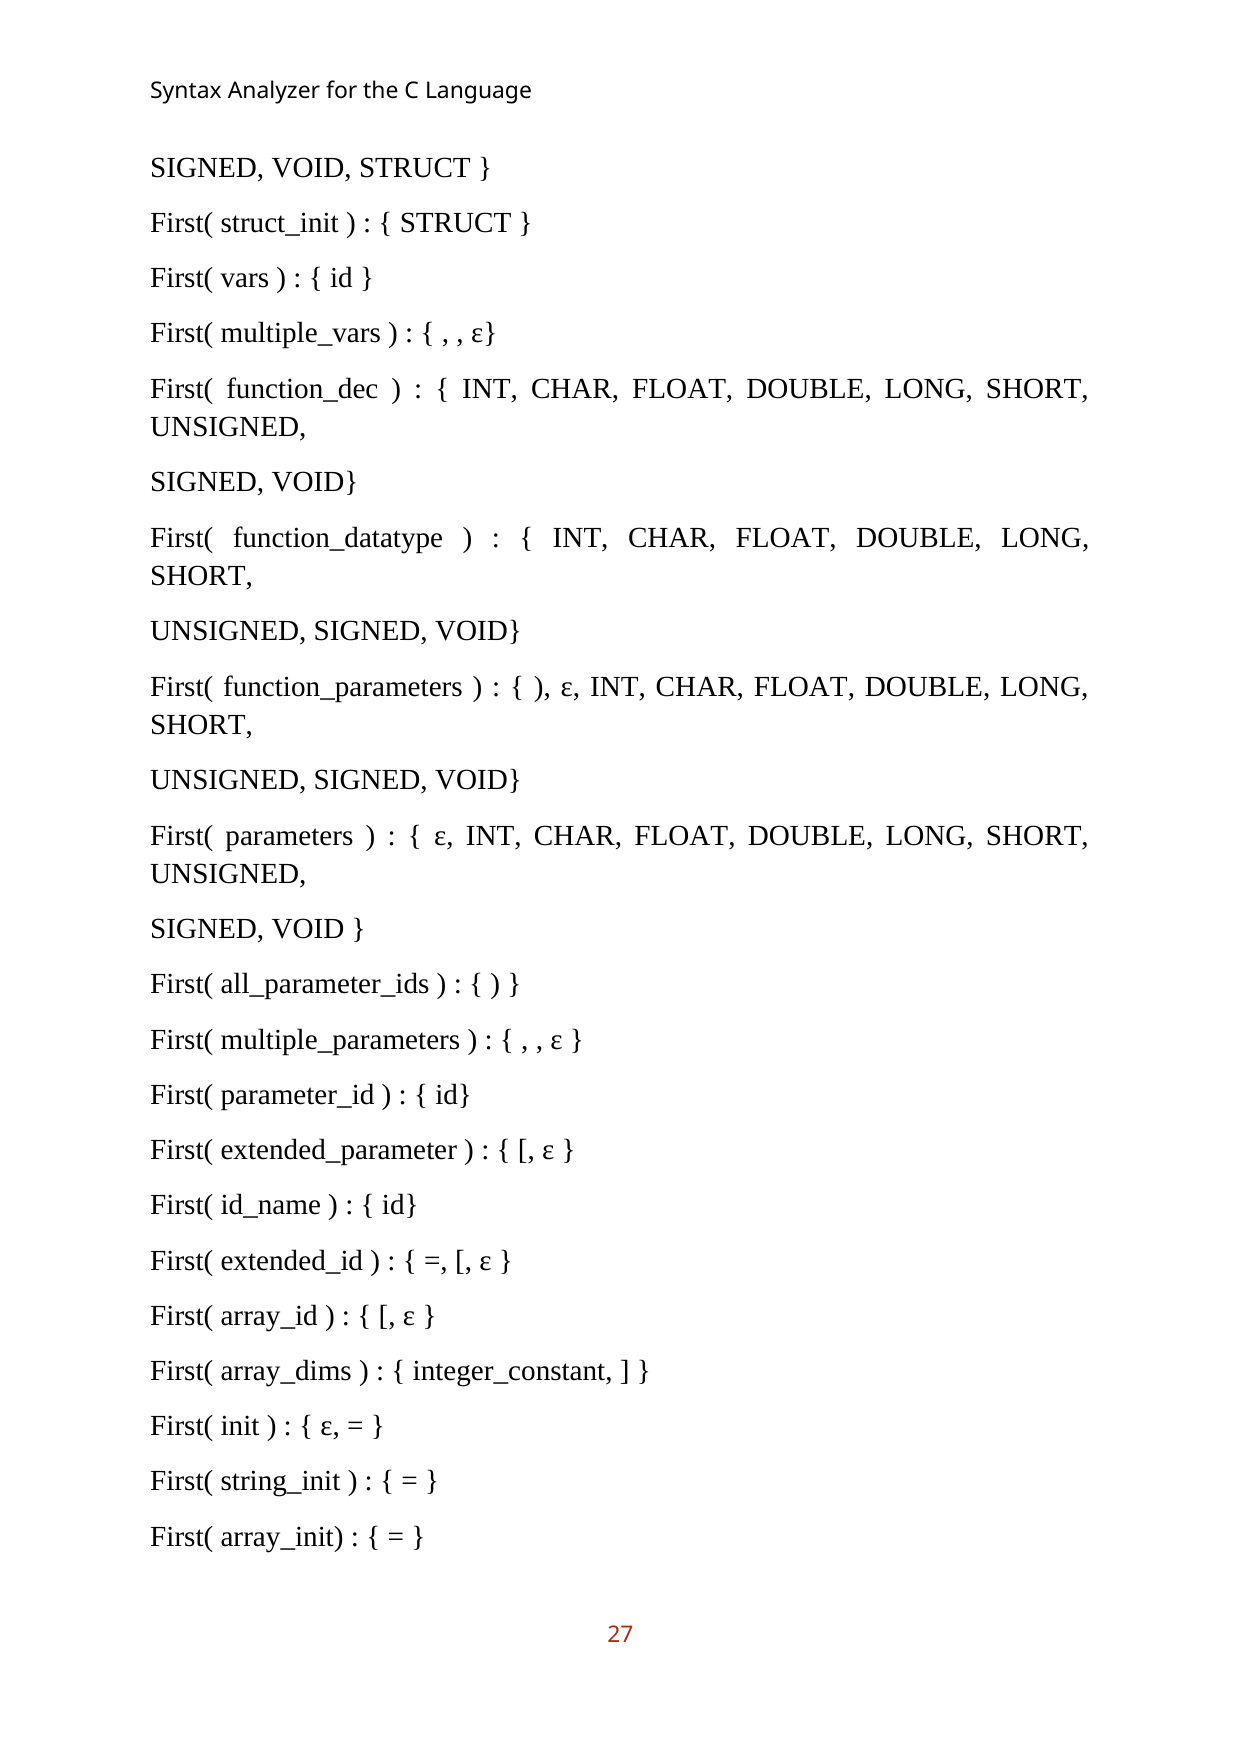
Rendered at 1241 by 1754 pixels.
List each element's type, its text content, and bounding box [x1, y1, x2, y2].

text First( multiple_parameters ) : { , , ε } [150, 1022, 1090, 1055]
text SIGNED, VOID, STRUCT } [150, 150, 1090, 183]
text SIGNED, VOID} [150, 464, 1090, 498]
text First( array_dims ) : { integer_constant, ] } [150, 1353, 1090, 1387]
text UNSIGNED, SIGNED, VOID} [150, 613, 1090, 647]
text First( all_parameter_ids ) : { ) } [150, 967, 1090, 1000]
text First( parameter_id ) : { id} [150, 1077, 1090, 1111]
text First( extended_parameter ) : { [, ε } [150, 1132, 1090, 1166]
text First( extended_id ) : { =, [, ε } [150, 1243, 1090, 1276]
text First( init ) : { ε, = } [150, 1408, 1090, 1442]
text UNSIGNED, SIGNED, VOID} [150, 762, 1090, 796]
text First( vars ) : { id } [150, 260, 1090, 294]
text First( struct_init ) : { STRUCT } [150, 205, 1090, 239]
text SIGNED, VOID } [150, 911, 1090, 945]
text First( array_id ) : { [, ε } [150, 1298, 1090, 1331]
text First( array_init) : { = } [150, 1519, 1090, 1552]
text First( id_name ) : { id} [150, 1187, 1090, 1221]
text First( function_dec ) : { INT, CHAR, FLOAT, DOUBLE, LONG, SHORT, UNSIGNED, [150, 371, 1090, 443]
text First( function_parameters ) : { ), ε, INT, CHAR, FLOAT, DOUBLE, LONG, SHORT, [150, 669, 1090, 741]
text First( string_init ) : { = } [150, 1463, 1090, 1497]
text First( multiple_vars ) : { , , ε} [150, 316, 1090, 349]
text First( parameters ) : { ε, INT, CHAR, FLOAT, DOUBLE, LONG, SHORT, UNSIGNED, [150, 818, 1090, 890]
text First( function_datatype ) : { INT, CHAR, FLOAT, DOUBLE, LONG, SHORT, [150, 520, 1090, 592]
